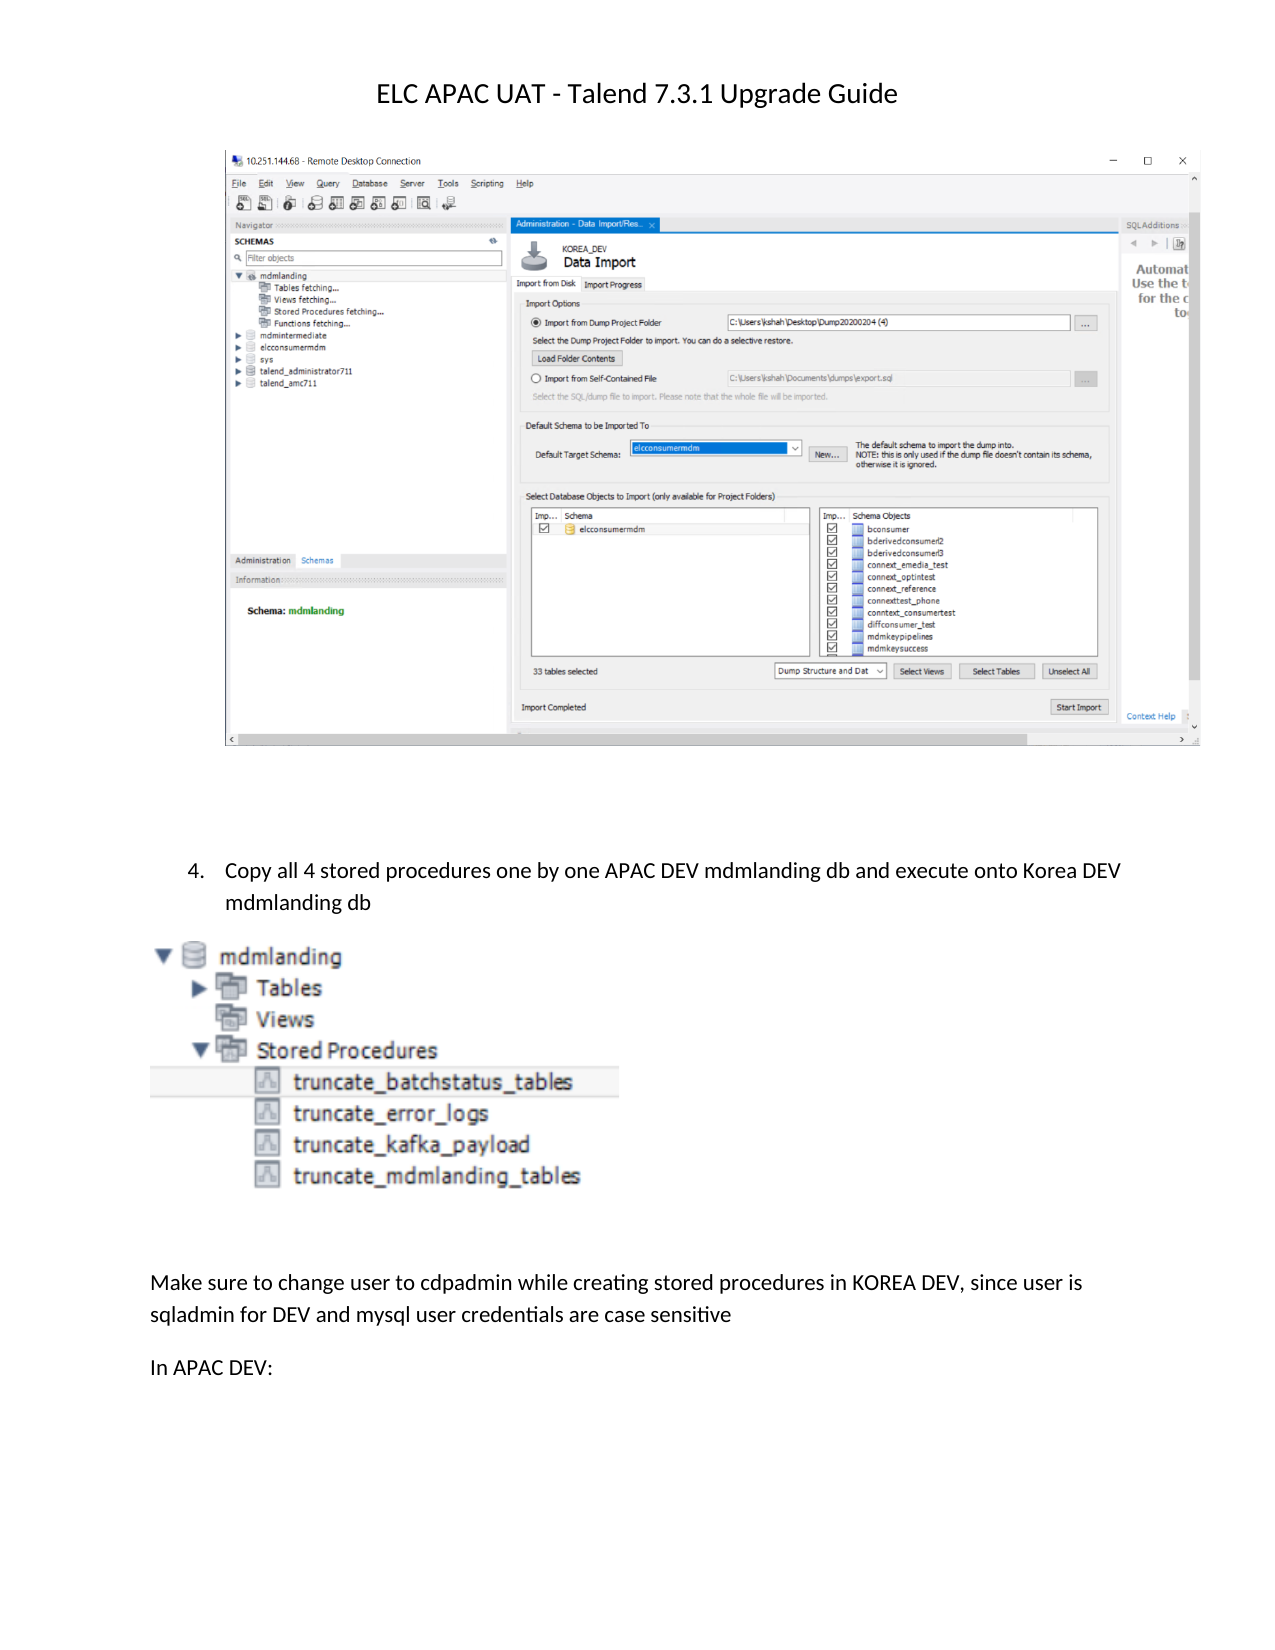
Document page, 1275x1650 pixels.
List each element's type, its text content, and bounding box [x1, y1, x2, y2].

picture [225, 150, 1200, 746]
picture [150, 941, 620, 1190]
list Copy all 4 stored procedures one by one APAC DEV mdmlanding db and execute onto Korea DEV mdmlanding db [187, 856, 1125, 916]
text Make sure to change user to cdpadmin while creating stored procedures in KOREA DEV, since user is sqladmin for DEV and mysql user credentials are case sensitive [150, 1268, 1125, 1328]
text In APAC DEV: [150, 1353, 1125, 1381]
